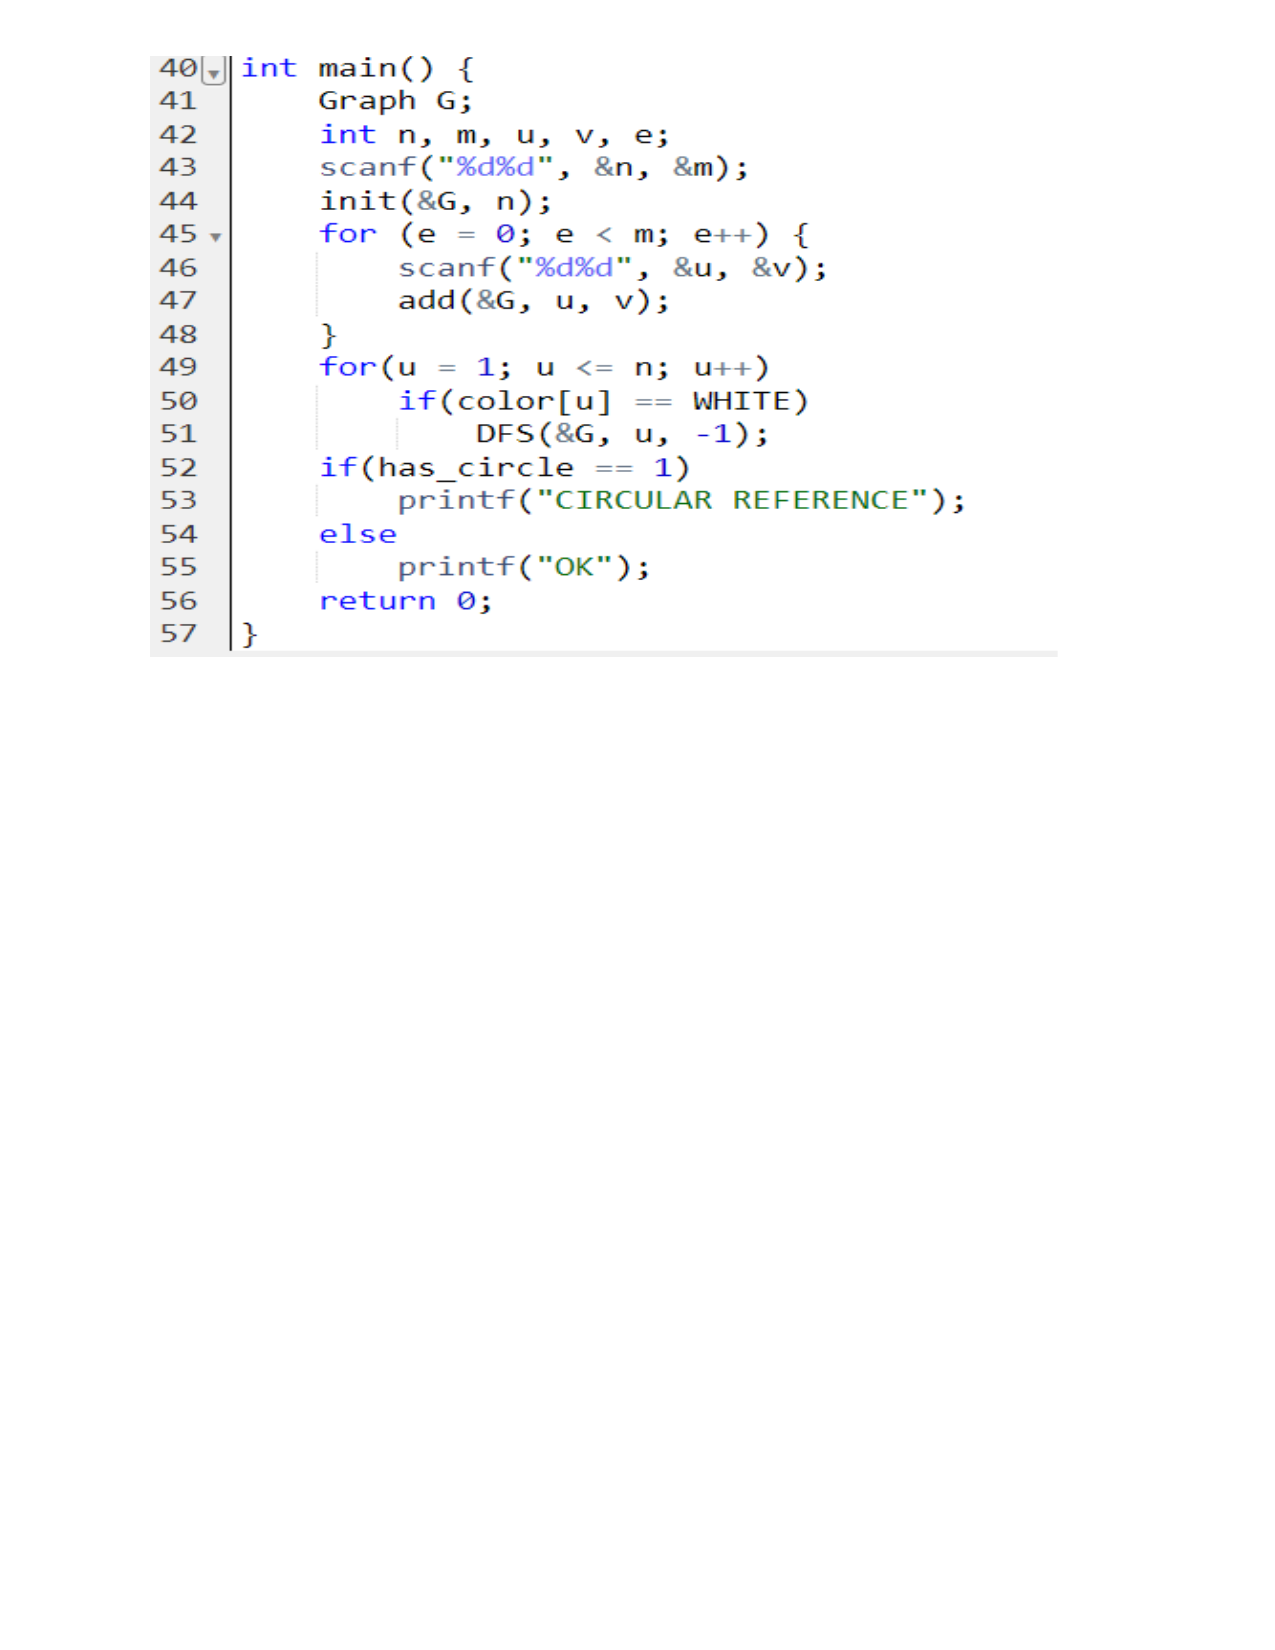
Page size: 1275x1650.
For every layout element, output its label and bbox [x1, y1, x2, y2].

picture [150, 56, 1058, 657]
